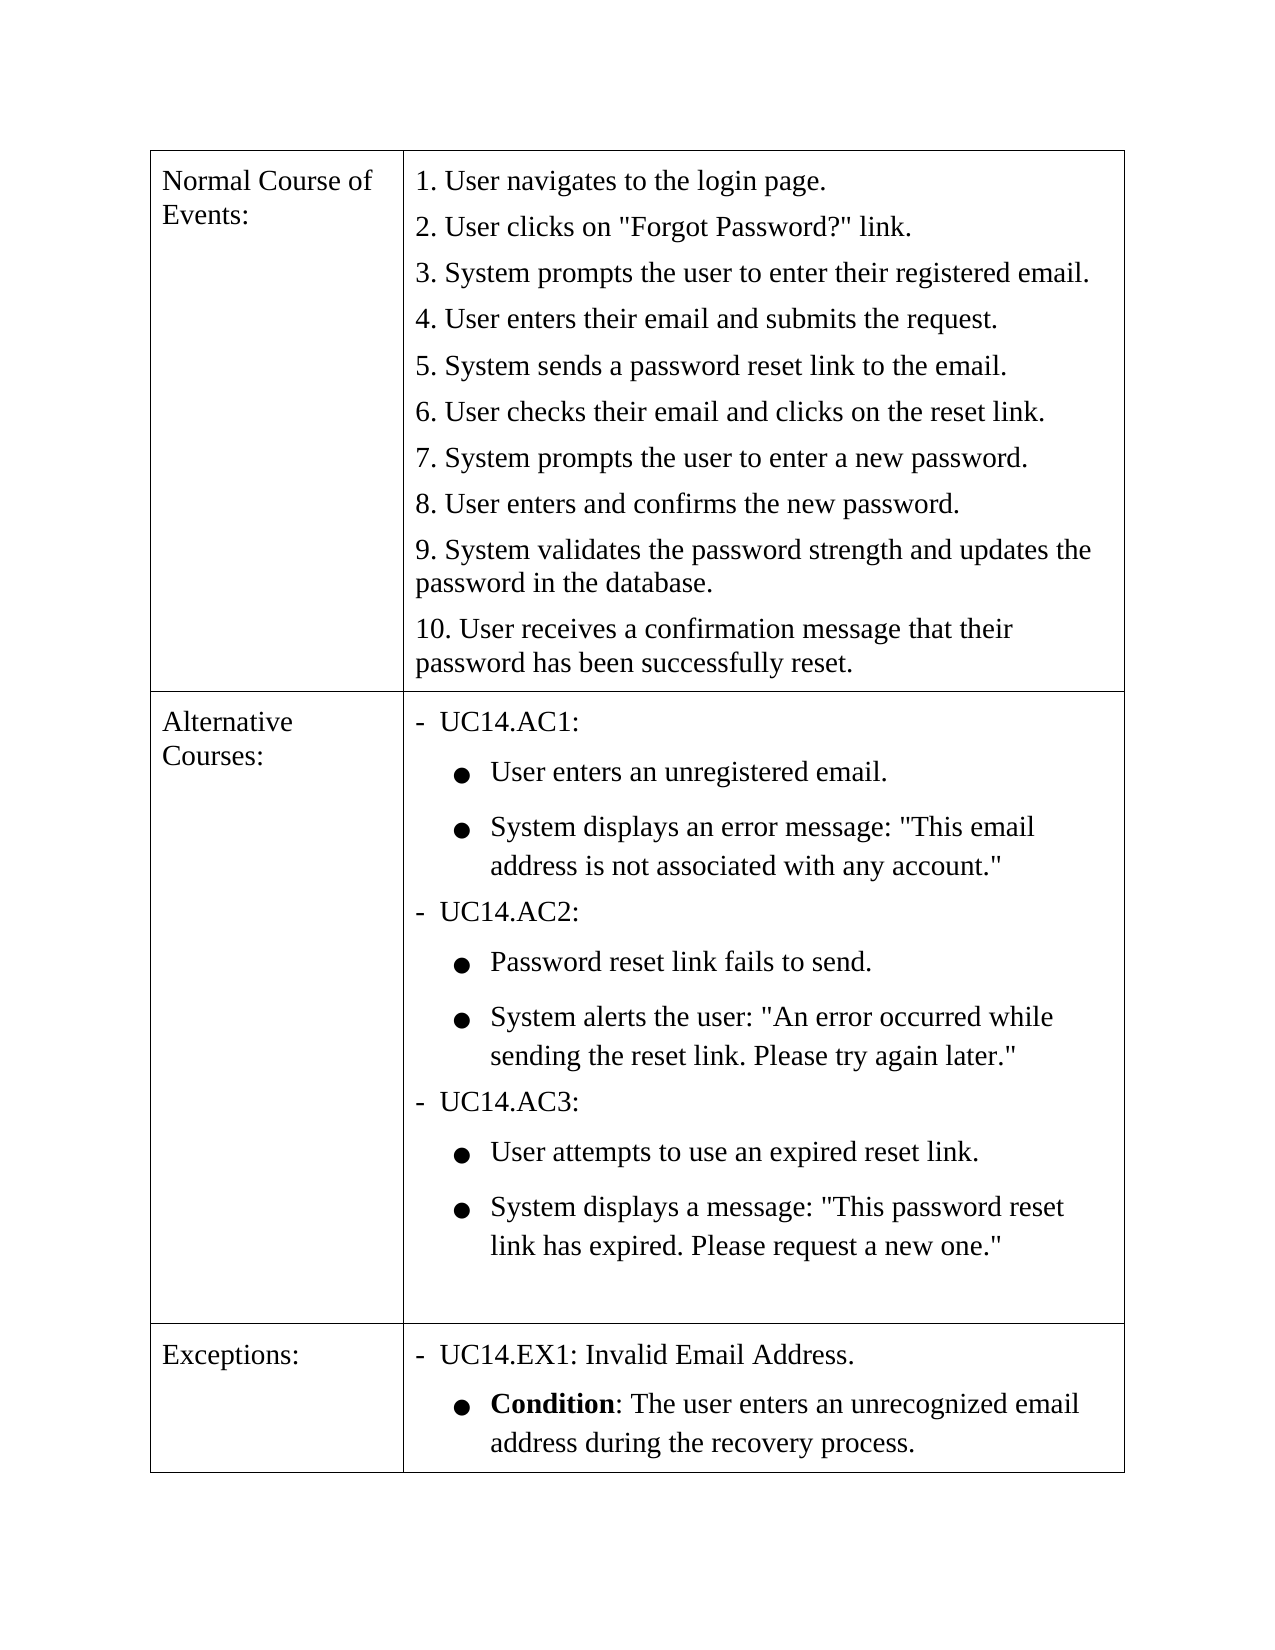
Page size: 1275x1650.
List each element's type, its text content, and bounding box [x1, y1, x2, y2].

table_cell 1. User navigates to the login page. 2. User clicks on "Forgot Password?" link. 3. System prompts the user to enter their registered email. 4. User enters their email and submits the request. 5. System sends a password reset link to the email. 6. User checks their email and clicks on the reset link. 7. System prompts the user to enter a new password. 8. User enters and confirms the new password. 9. System validates the password strength and updates the password in the database. 10. User receives a confirmation message that their password has been successfully reset. [404, 151, 1124, 691]
table_cell Normal Course of Events: [151, 151, 403, 691]
table_cell - UC14.AC1: User enters an unregistered email. System displays an error message: "This email address is not associated with any account." - UC14.AC2: Password reset link fails to send. System alerts the user: "An error occurred while sending the reset link. Please try again later." - UC14.AC3: User attempts to use an expired reset link. System displays a message: "This password reset link has expired. Please request a new one." [404, 692, 1124, 1323]
table_cell Alternative Courses: [151, 692, 403, 1323]
table_cell Exceptions: [151, 1324, 403, 1472]
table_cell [404, 1324, 1124, 1472]
